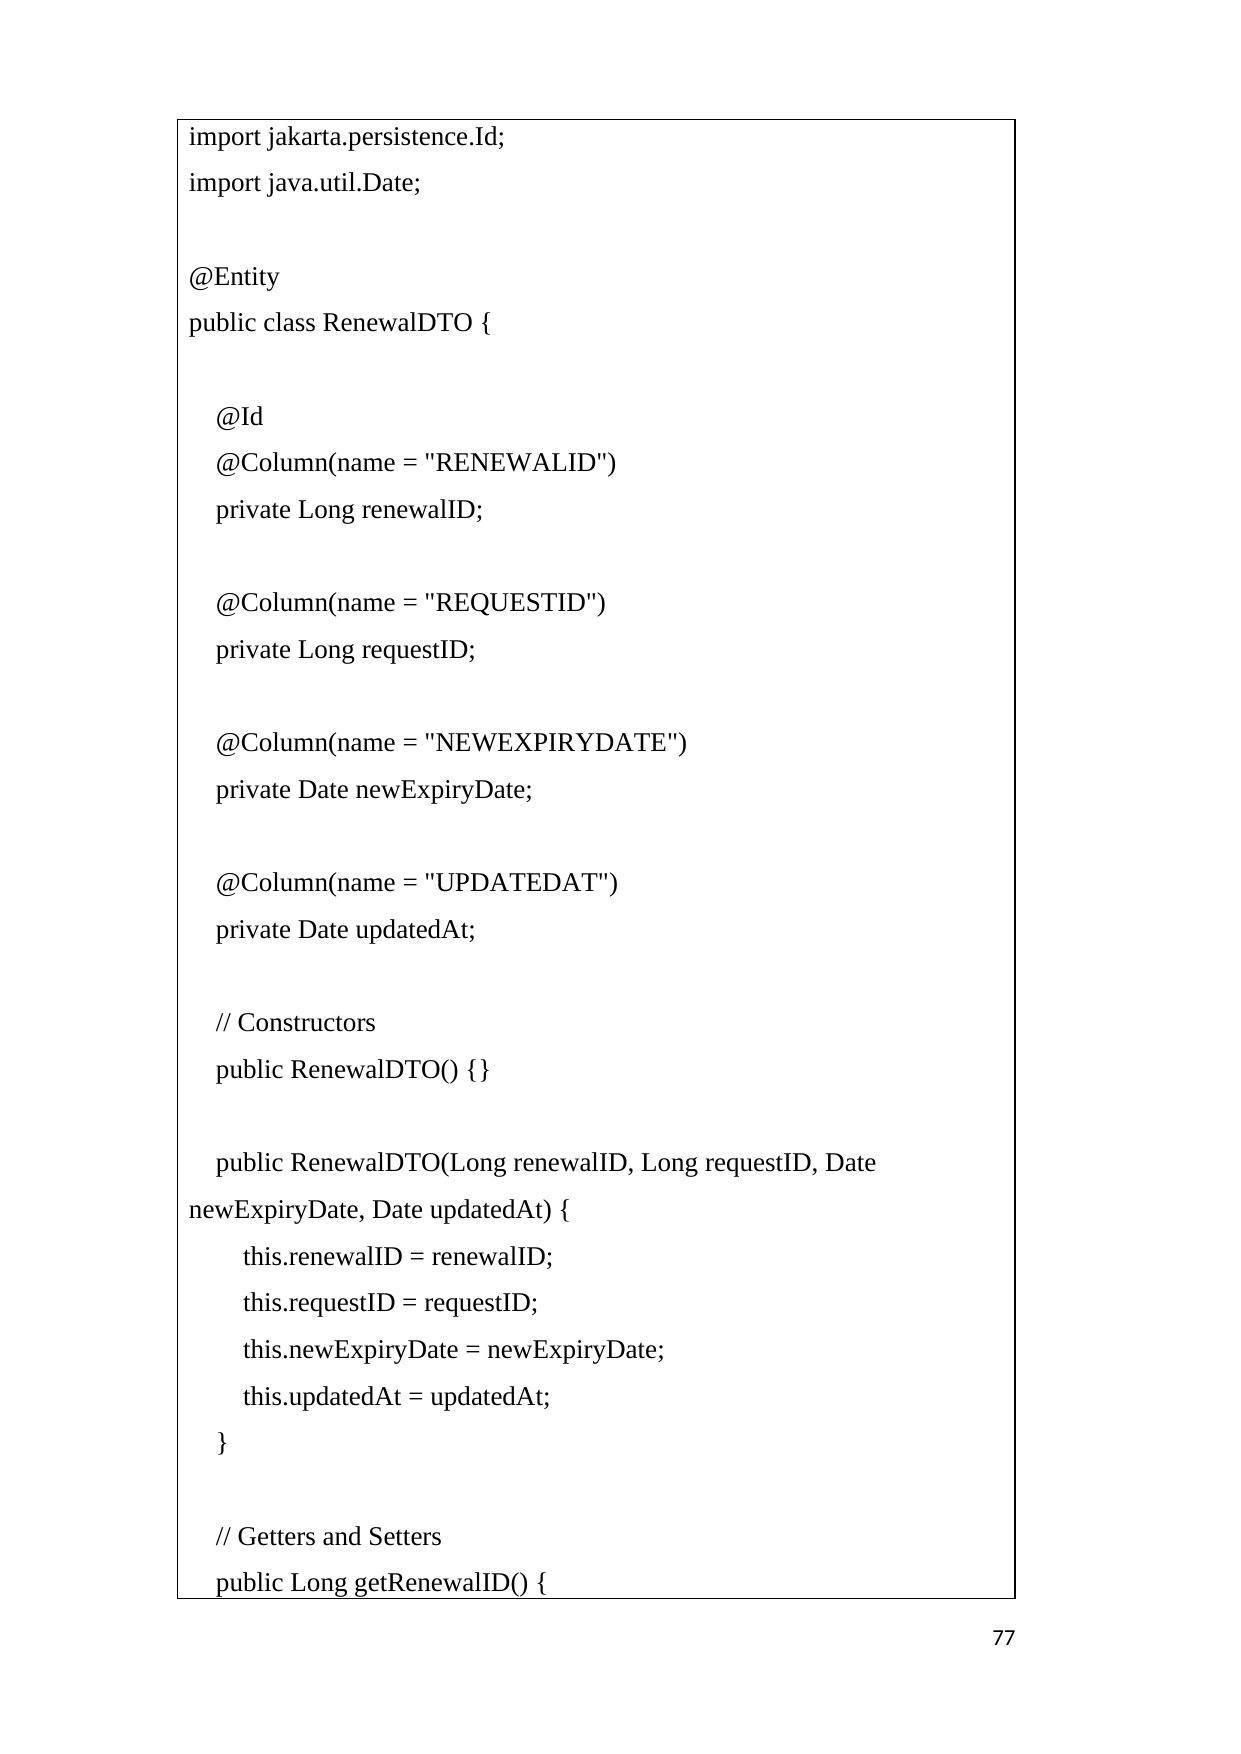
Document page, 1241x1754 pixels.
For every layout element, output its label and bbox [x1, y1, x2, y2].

table_header [178, 120, 1014, 1597]
